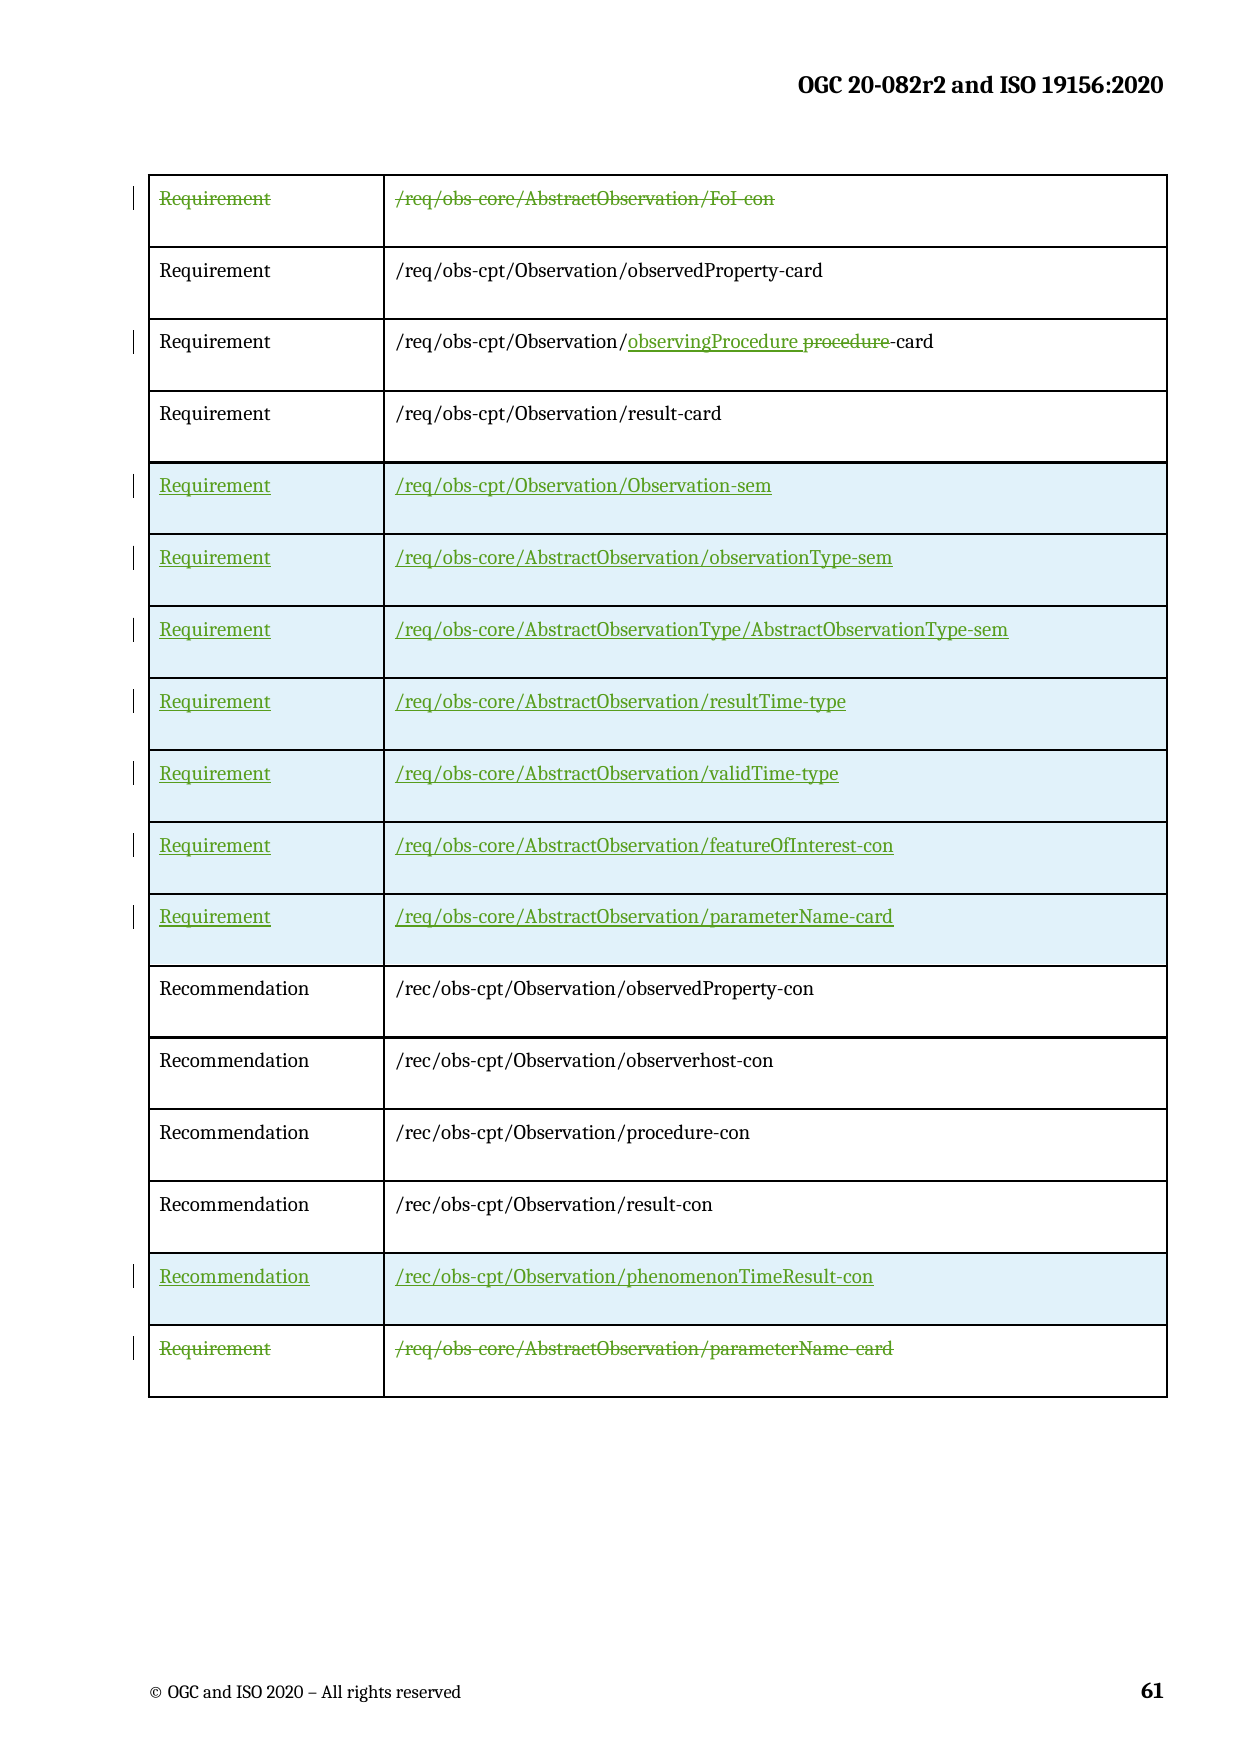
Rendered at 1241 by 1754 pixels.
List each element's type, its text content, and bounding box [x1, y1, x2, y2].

table_cell Requirement [150, 320, 383, 389]
table_cell [385, 176, 1166, 246]
table_cell Recommendation [150, 967, 383, 1036]
table_cell /rec/obs-cpt/Observation/observerhost-con [385, 1039, 1166, 1108]
table_cell Recommendation [150, 1039, 383, 1108]
table_cell /rec/obs-cpt/Observation/observedProperty-con [385, 967, 1166, 1036]
table_cell Recommendation [150, 1182, 383, 1252]
table_cell /rec/obs-cpt/Observation/result-con [385, 1182, 1166, 1252]
table_cell Requirement [150, 392, 383, 461]
table_cell [385, 1326, 1166, 1396]
table_cell Recommendation [150, 1110, 383, 1180]
table_cell /rec/obs-cpt/Observation/procedure-con [385, 1110, 1166, 1180]
table_cell Requirement [150, 248, 383, 318]
table_cell [150, 176, 383, 246]
table_cell /req/obs-cpt/Observation/observedProperty-card [385, 248, 1166, 318]
table_cell /req/obs-cpt/Observation/-card [385, 320, 1166, 389]
table_cell /req/obs-cpt/Observation/result-card [385, 392, 1166, 461]
table_cell [150, 1326, 383, 1396]
